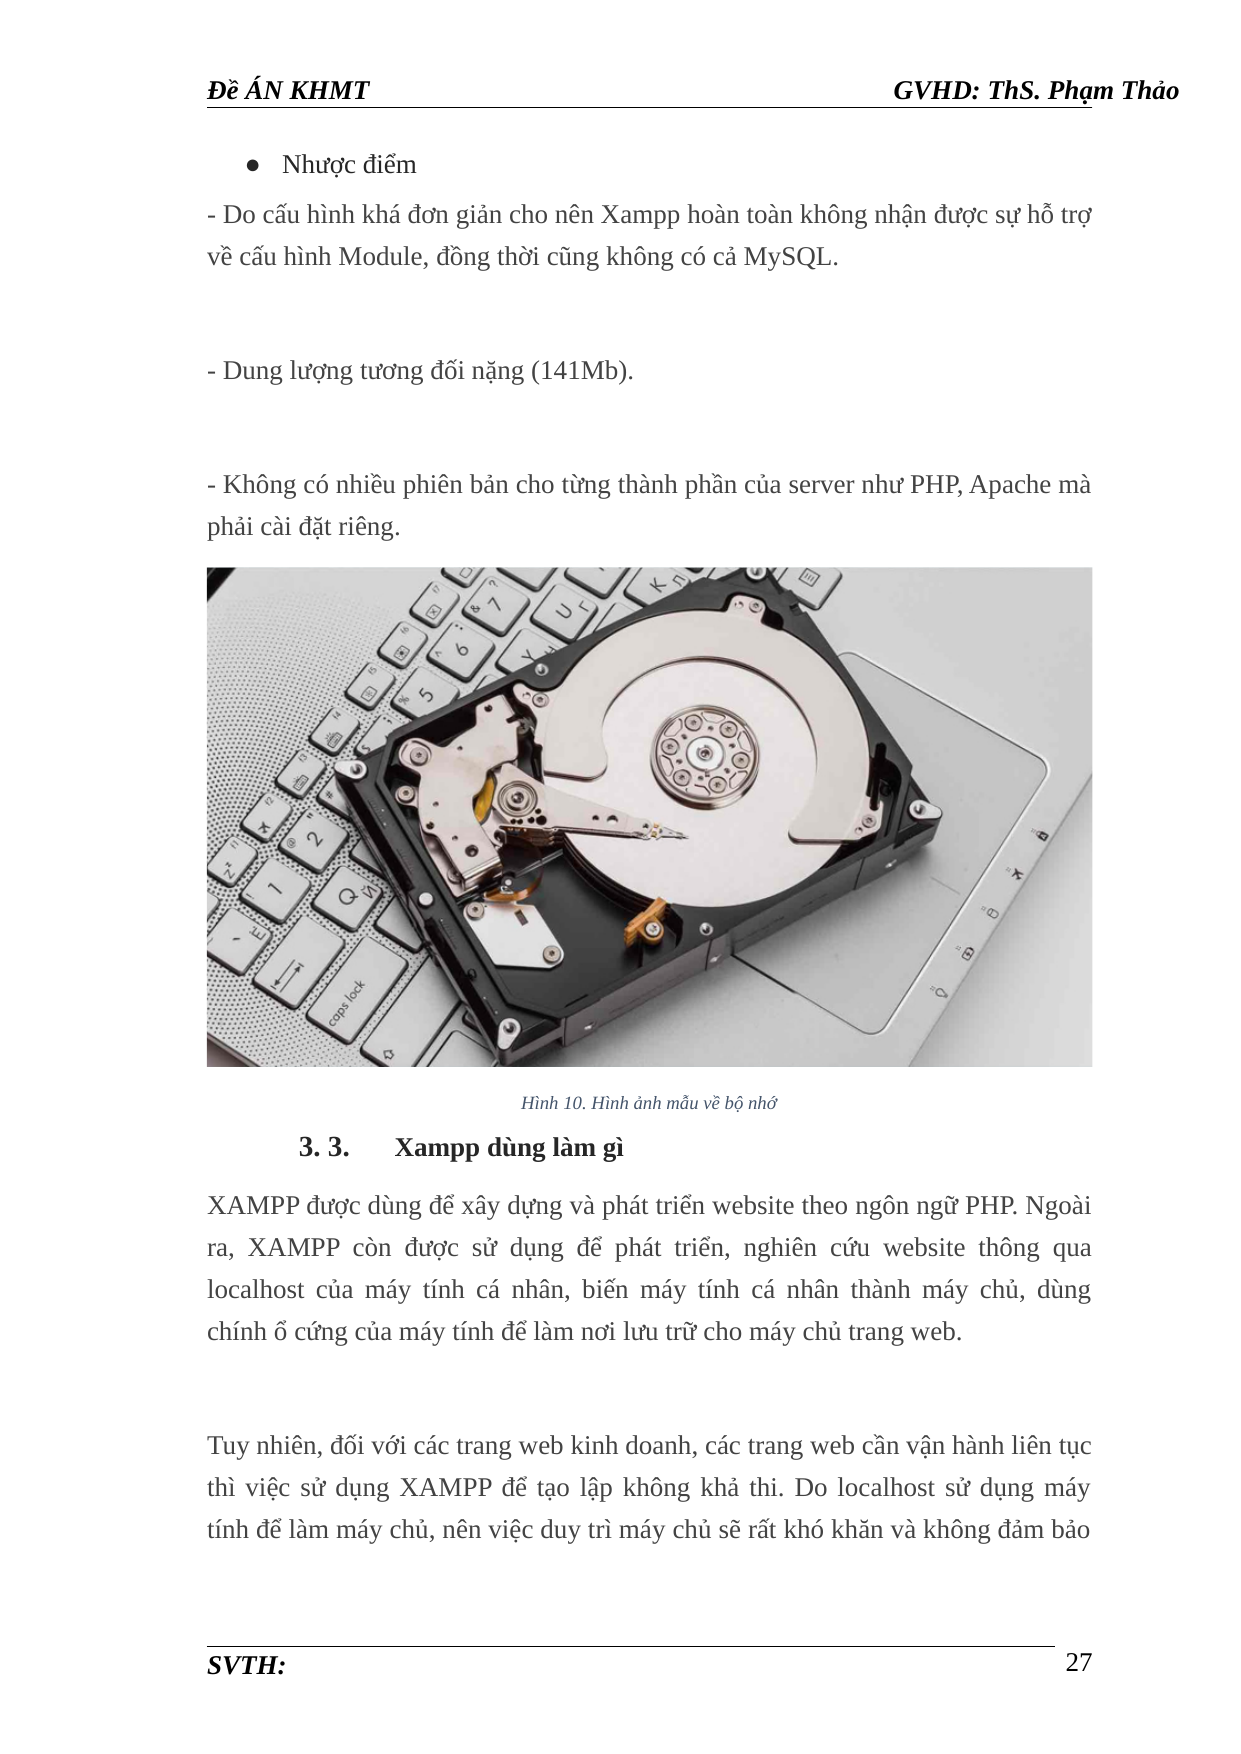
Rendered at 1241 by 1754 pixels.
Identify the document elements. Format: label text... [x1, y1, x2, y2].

text - Do cấu hình khá đơn giản cho nên Xampp hoàn toàn không nhận được sự hỗ trợ về cấu hình Module, đồng thời cũng không có cả MySQL. [207, 198, 1092, 272]
text - Không có nhiều phiên bản cho từng thành phần của server như PHP, Apache mà phải cài đặt riêng. [207, 468, 1092, 541]
text XAMPP được dùng để xây dựng và phát triển website theo ngôn ngữ PHP. Ngoài ra, XAMPP còn được sử dụng để phát triển, nghiên cứu website thông qua localhost của máy tính cá nhân, biến máy tính cá nhân thành máy chủ, dùng chính ổ cứng của máy tính để làm nơi lưu trữ cho máy chủ trang web. [207, 1189, 1092, 1346]
text Hình 10. Hình ảnh mẫu về bộ nhớ [207, 1092, 1092, 1114]
picture [206, 567, 1093, 1067]
list Nhược điểm [244, 148, 1092, 179]
text Xampp dùng làm gì [357, 1129, 1092, 1162]
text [207, 1429, 1092, 1544]
text - Dung lượng tương đối nặng (141Mb). [207, 354, 1092, 386]
